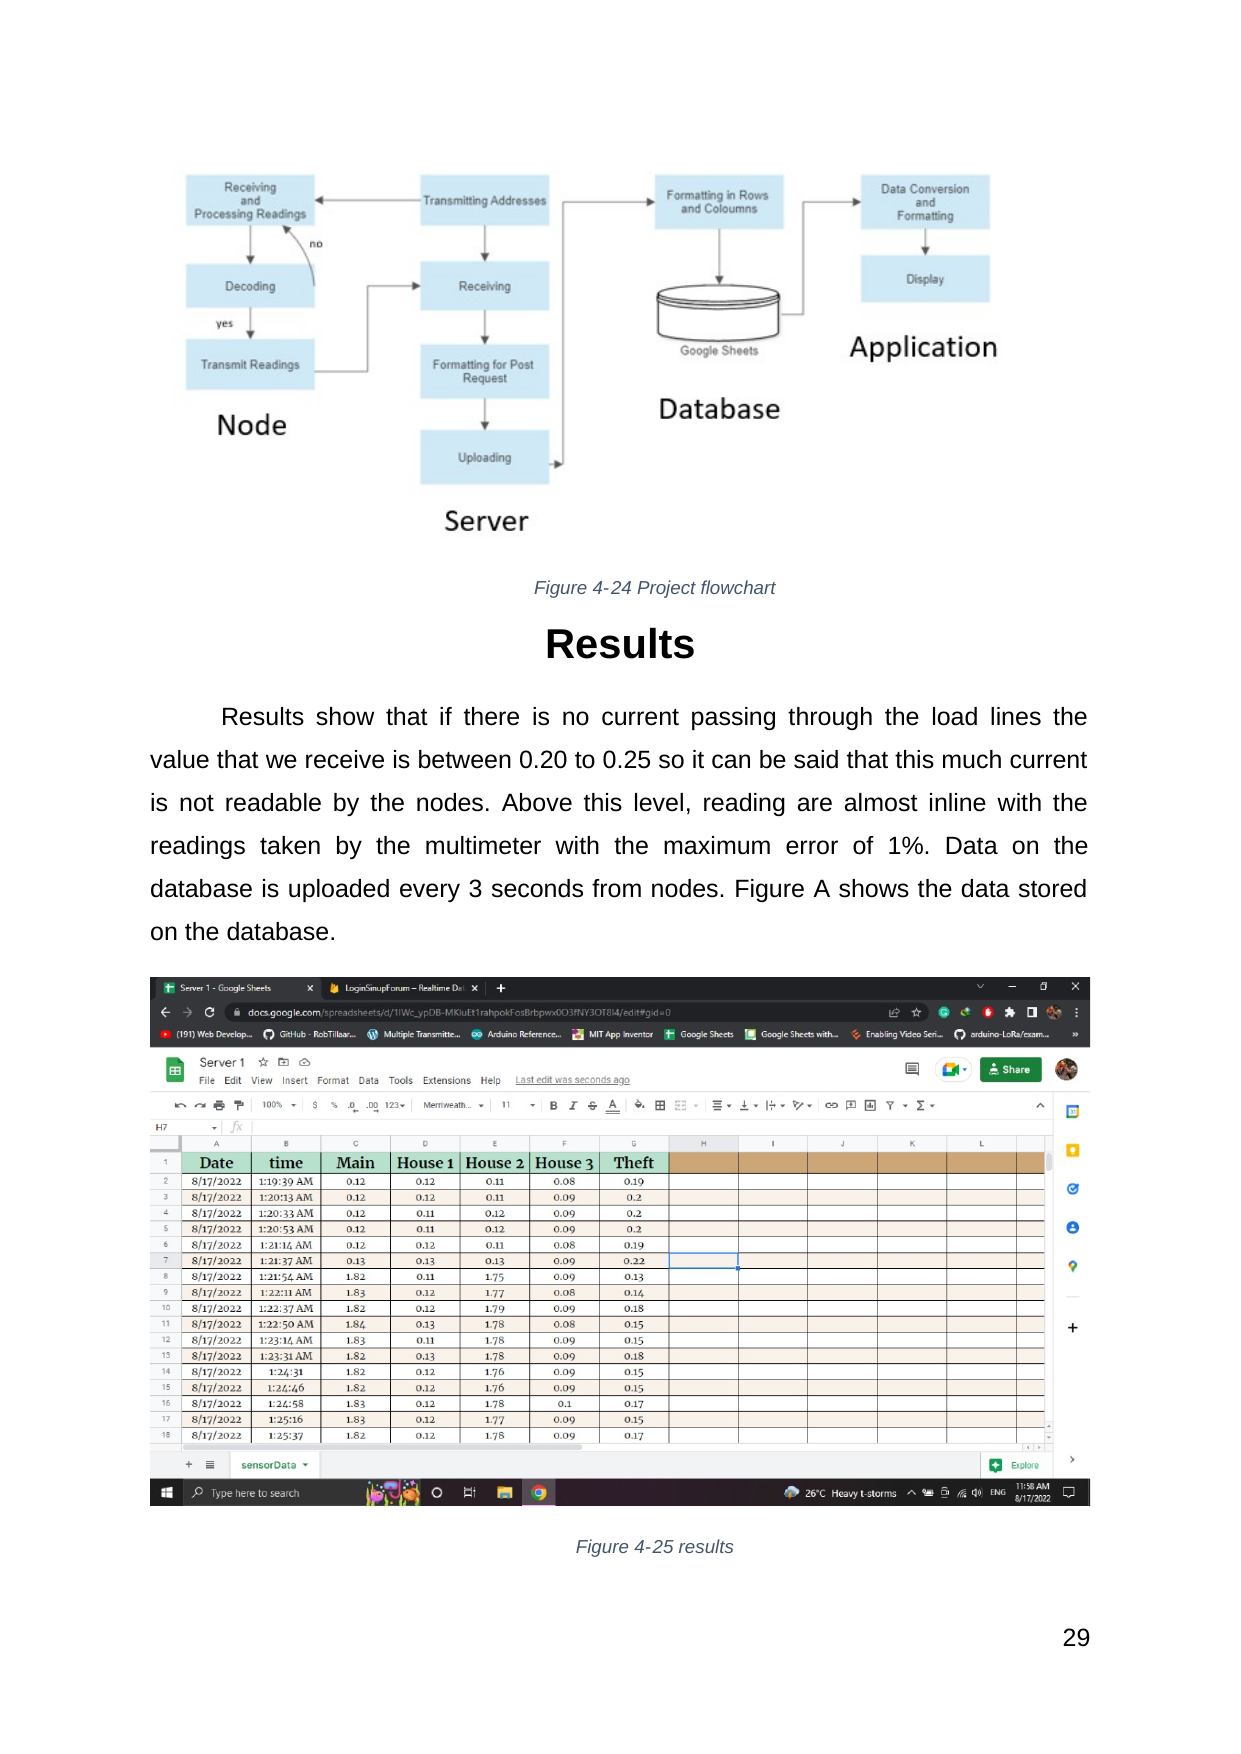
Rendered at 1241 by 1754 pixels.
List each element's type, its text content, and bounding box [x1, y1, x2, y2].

picture [150, 977, 1091, 1506]
text Results show that if there is no current passing through the load lines the value that we receive is between 0.20 to 0.25 so it can be said that this much current is not readable by the nodes. Above this level, reading are almost inline with the readings taken by the multimeter with the maximum error of 1%. Data on the database is uploaded every 3 seconds from nodes. Figure A shows the data stored on the database. [150, 702, 1090, 946]
text Results [150, 619, 1090, 667]
text Figure - results [150, 1536, 1090, 1558]
text Figure - Project flowchart [150, 577, 1090, 598]
picture [150, 150, 1023, 558]
